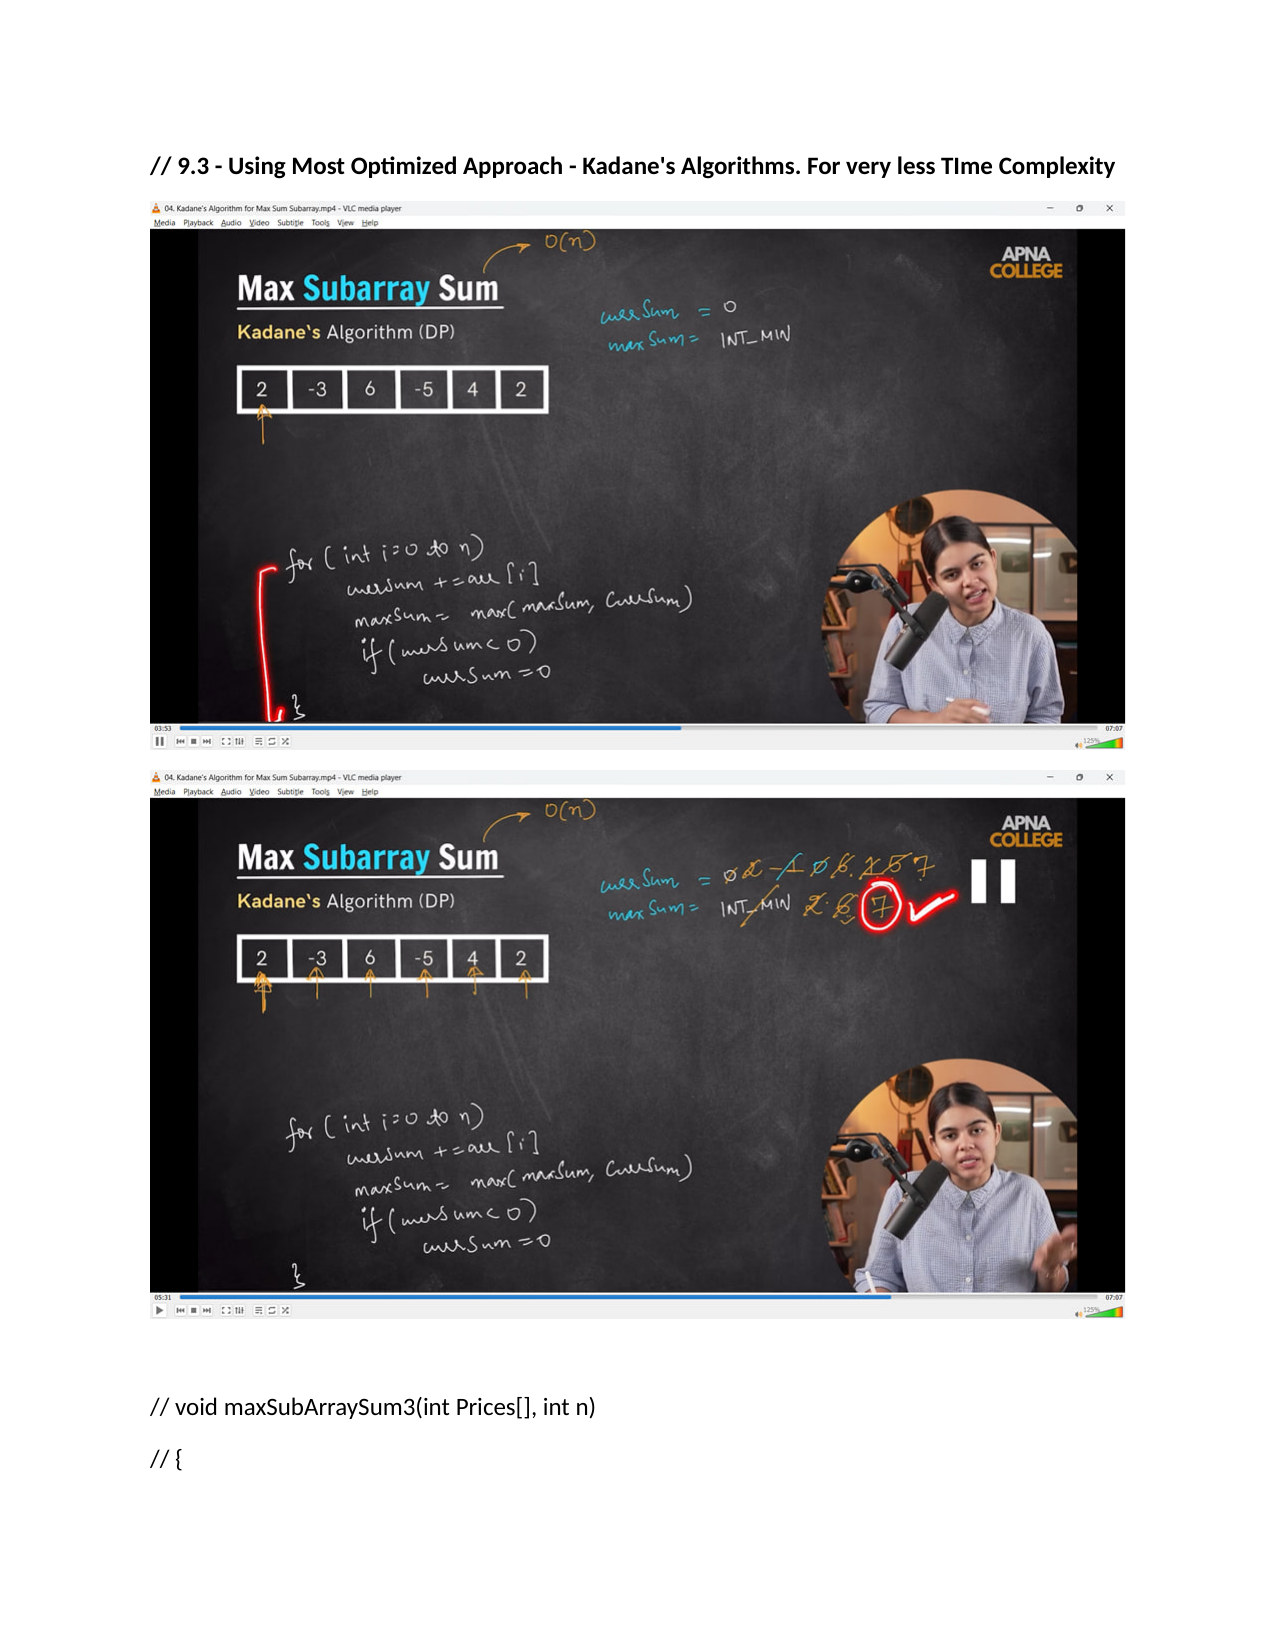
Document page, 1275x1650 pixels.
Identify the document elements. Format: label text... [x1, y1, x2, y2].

text // 9.3 - Using Most Optimized Approach - Kadane's Algorithms. For very less TIme Complexity [150, 150, 1125, 181]
text // { [150, 1443, 1125, 1474]
text // void maxSubArraySum3(int Prices[], int n) [150, 1391, 1125, 1422]
picture [150, 770, 1125, 1319]
picture [150, 201, 1125, 750]
